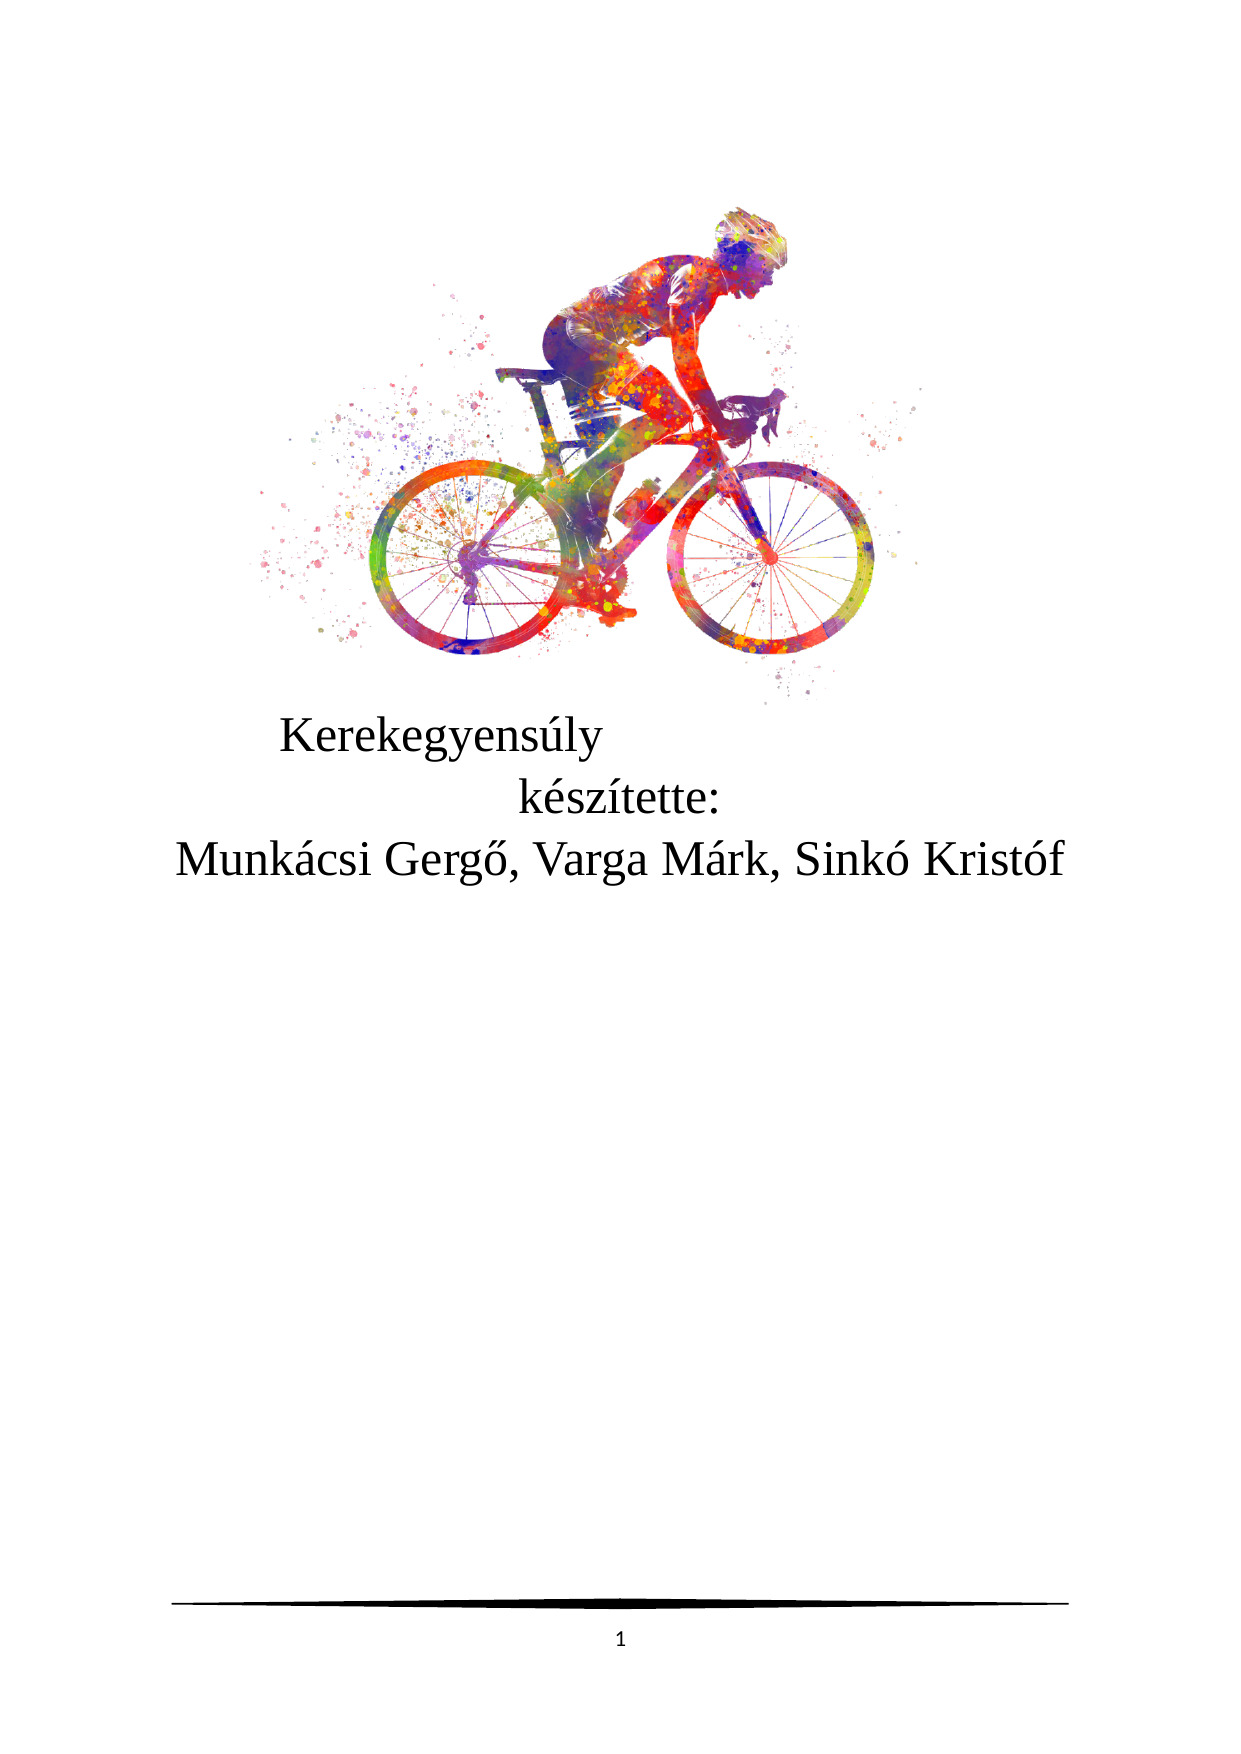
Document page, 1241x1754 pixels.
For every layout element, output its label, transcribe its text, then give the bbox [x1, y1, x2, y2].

picture [245, 196, 933, 704]
text Munkácsi Gergő, Varga Márk, Sinkó Kristóf [148, 829, 1093, 886]
text készítette: [148, 767, 1093, 824]
text Kerekegyensúly [148, 705, 1093, 762]
